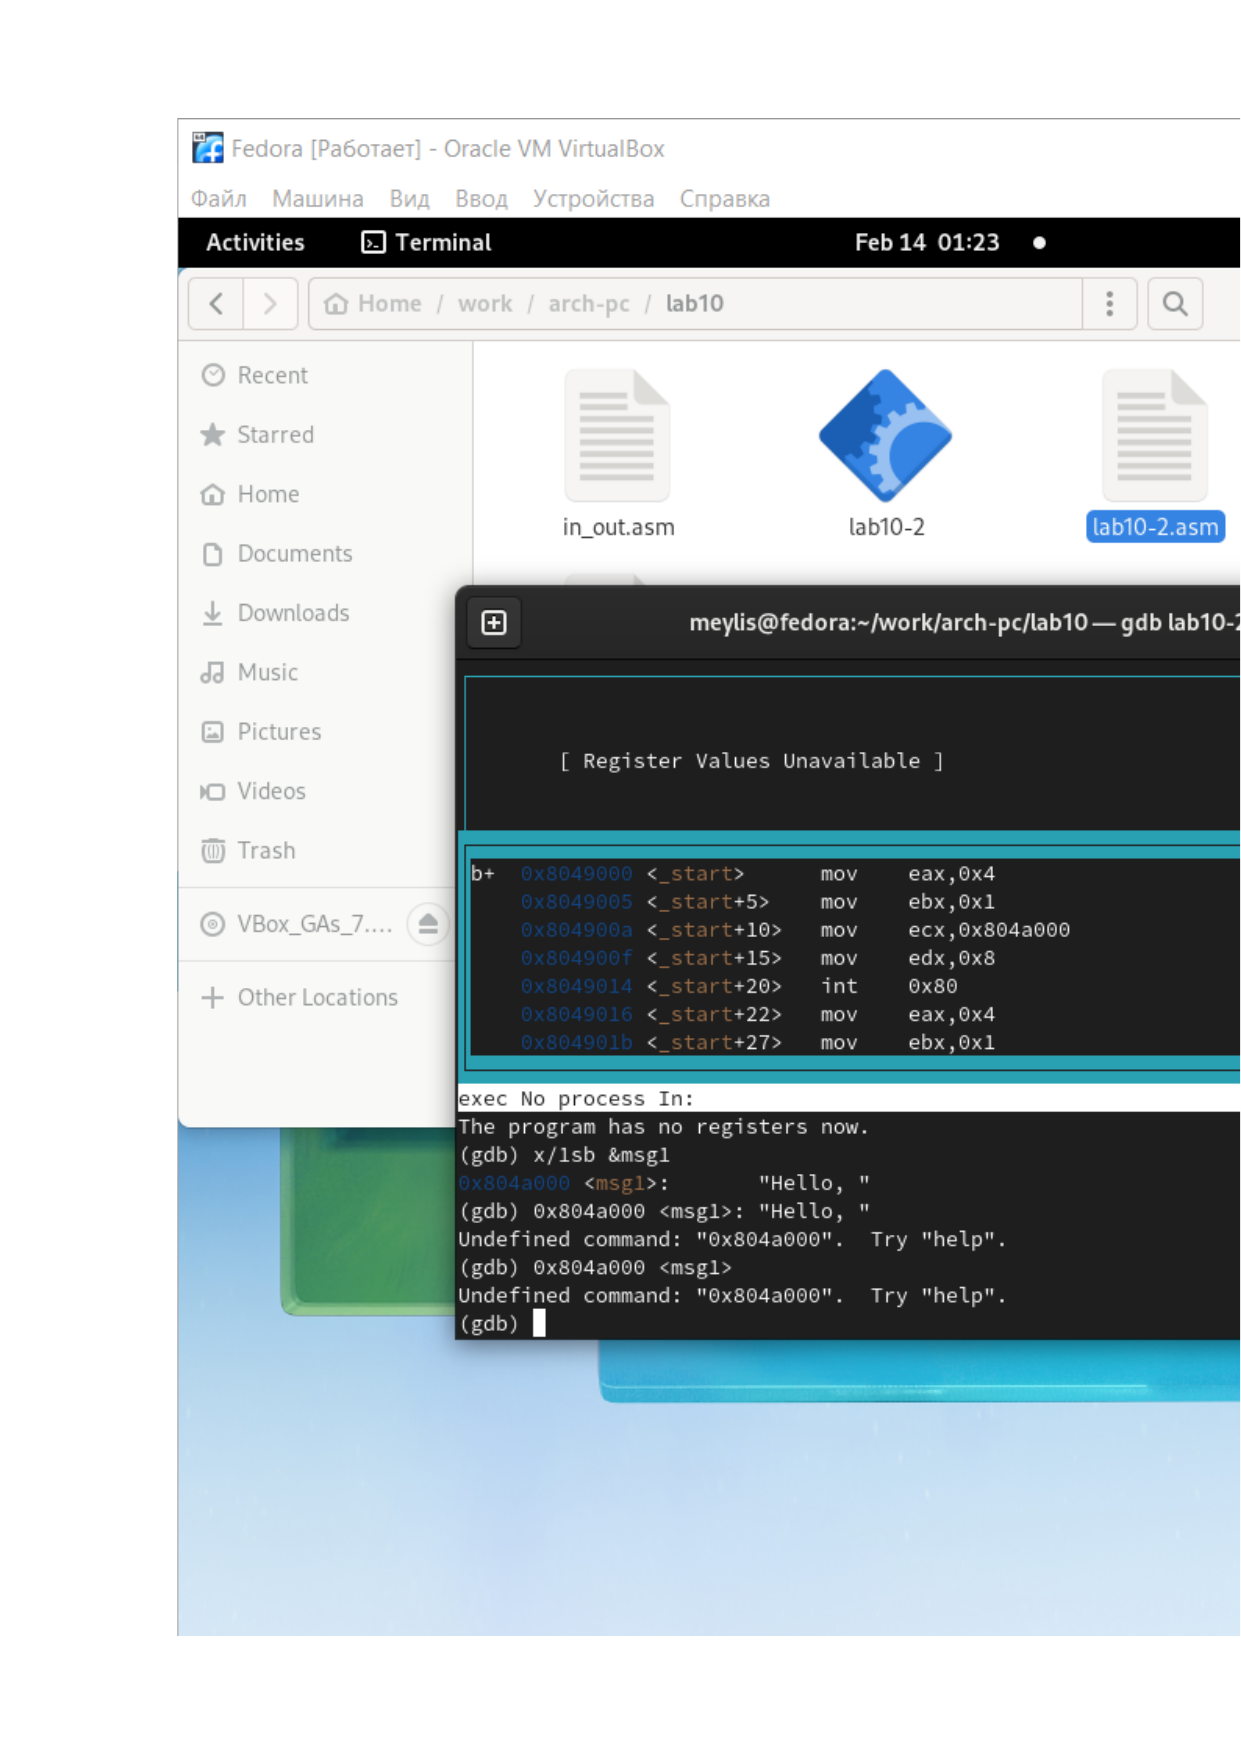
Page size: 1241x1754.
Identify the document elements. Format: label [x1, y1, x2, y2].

picture [177, 118, 1241, 1636]
